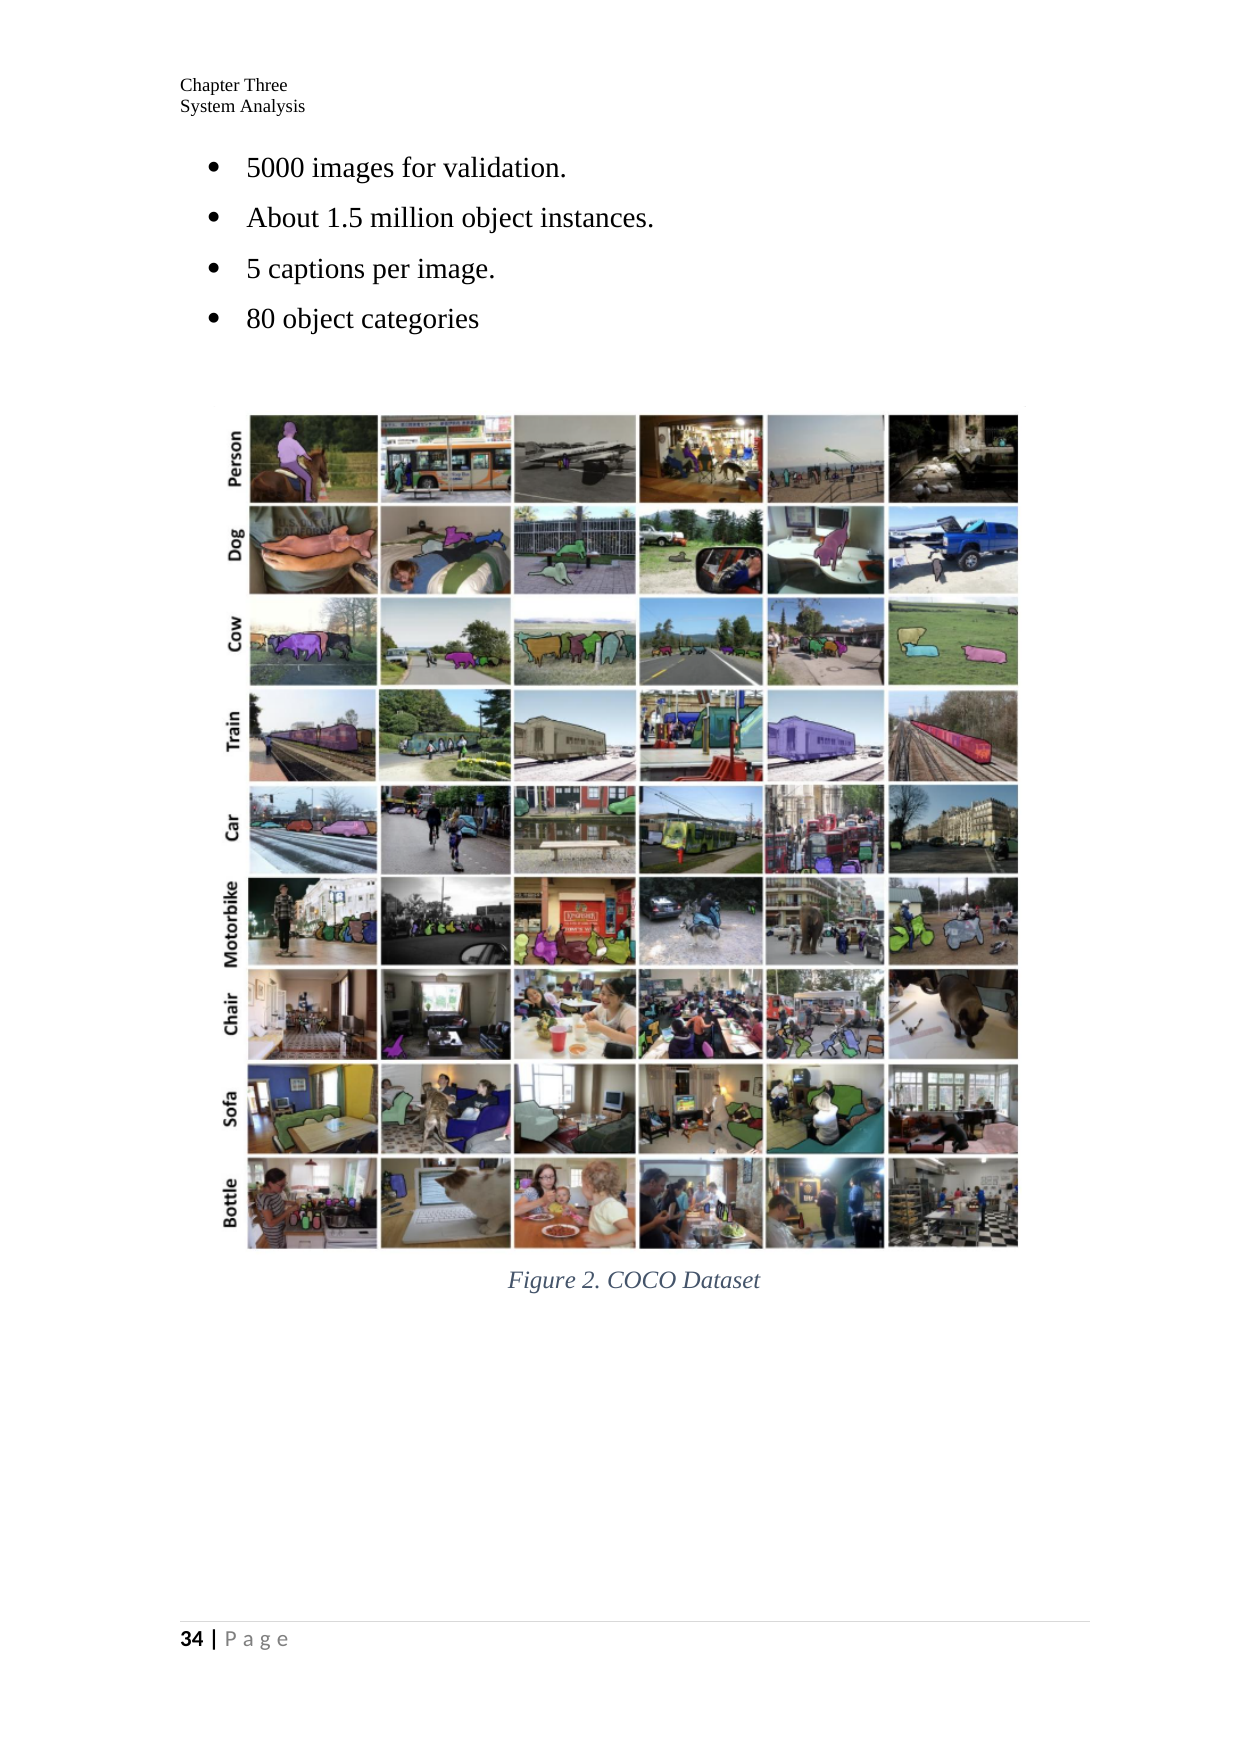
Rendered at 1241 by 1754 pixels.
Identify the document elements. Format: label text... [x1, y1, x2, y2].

list 5 captions per image. [208, 251, 1090, 284]
list About 1.5 million object instances. [208, 200, 1090, 234]
list 5000 images for validation. [208, 150, 1090, 184]
list 80 object categories [208, 301, 1090, 335]
picture [213, 406, 1026, 1259]
